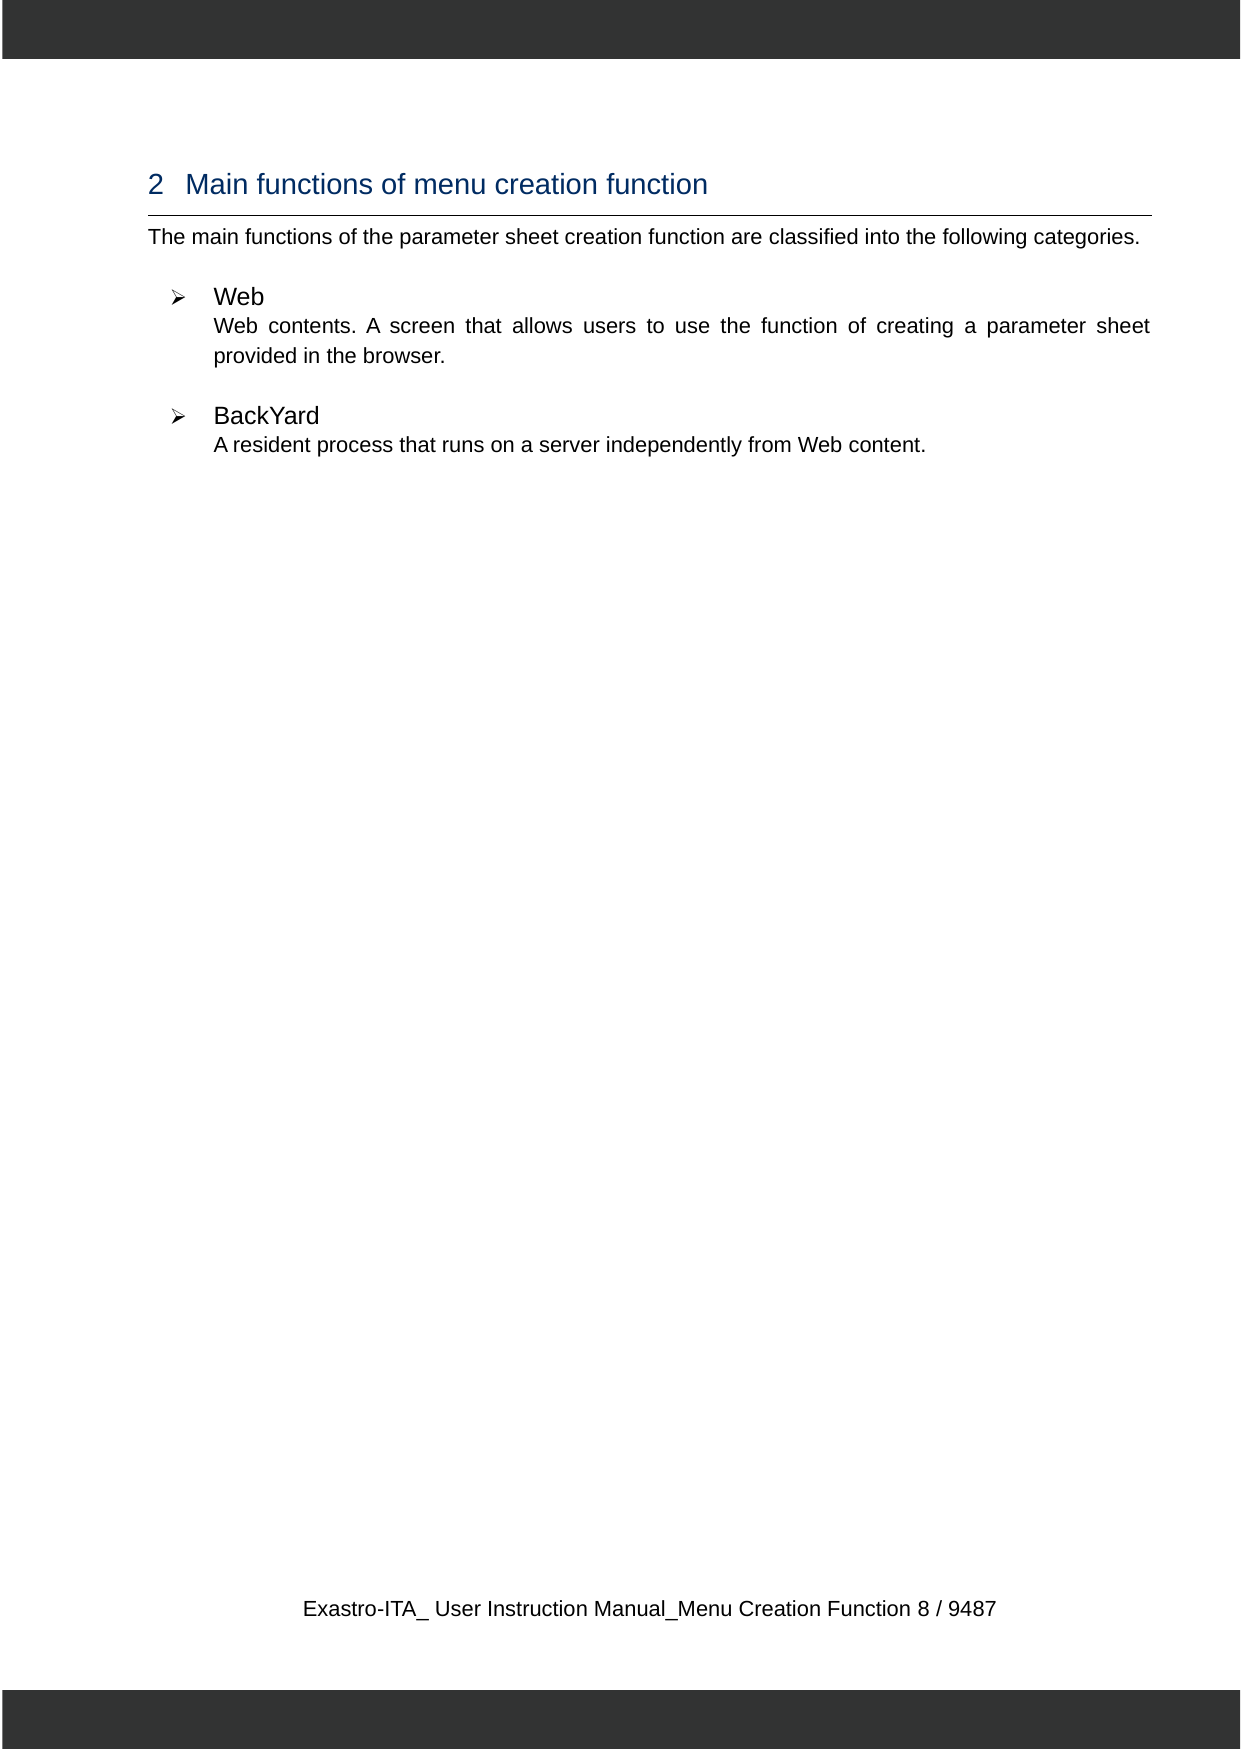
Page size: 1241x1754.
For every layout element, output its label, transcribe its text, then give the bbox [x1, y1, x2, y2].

list Web Web contents. A screen that allows users to use the function of creating a parameter sheet provided in the browser. [169, 281, 1152, 370]
subtitle Main functions of menu creation function [148, 154, 1152, 215]
picture [2, 1690, 1241, 1749]
text The main functions of the parameter sheet creation function are classified into the following categories. [148, 221, 1152, 251]
picture [2, 0, 1241, 59]
list BackYard A resident process that runs on a server independently from Web content. [169, 400, 1152, 460]
